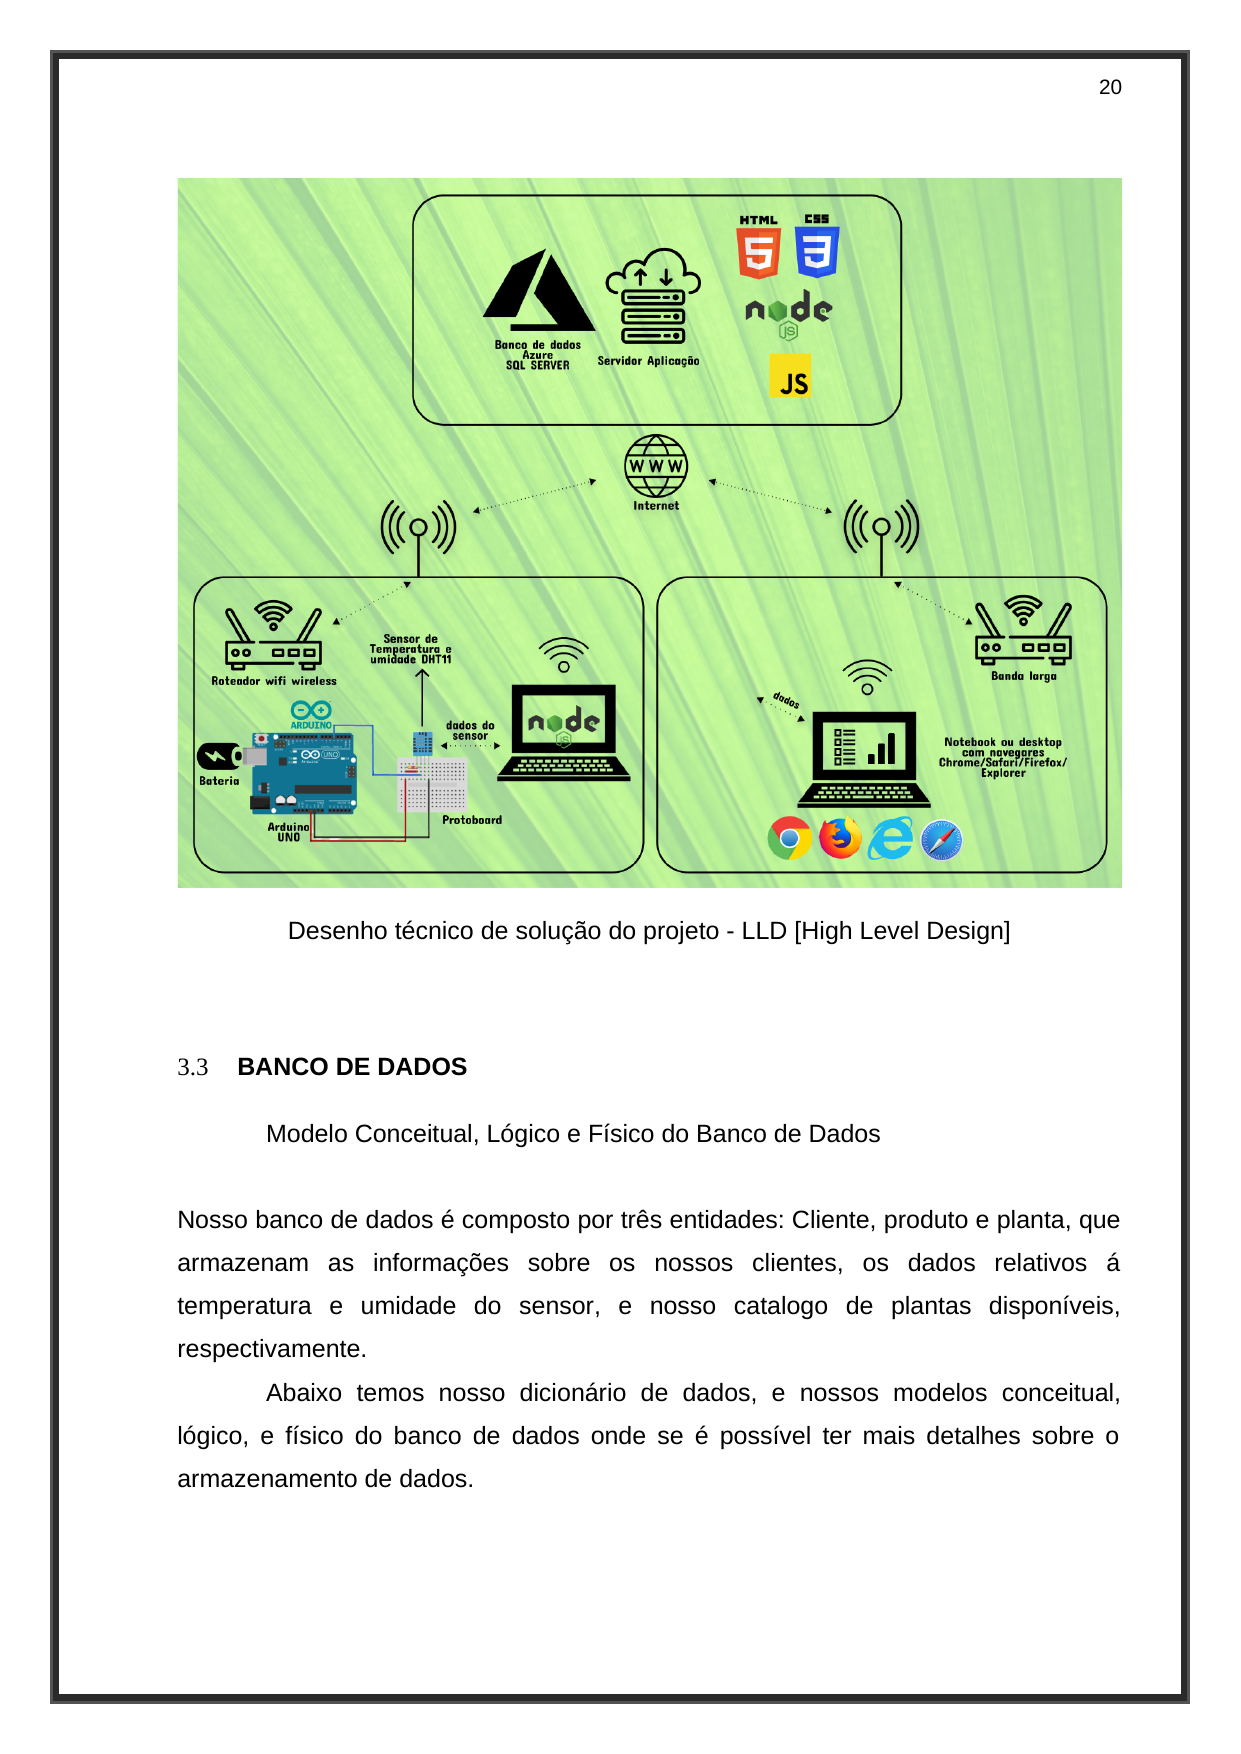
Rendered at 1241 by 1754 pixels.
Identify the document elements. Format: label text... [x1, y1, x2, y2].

text Desenho técnico de solução do projeto - LLD [High Level Design] [177, 916, 1122, 945]
text Modelo Conceitual, Lógico e Físico do Banco de Dados [177, 1119, 1122, 1147]
picture [177, 177, 1123, 888]
text Abaixo temos nosso dicionário de dados, e nossos modelos conceitual, lógico, e físico do banco de dados onde se é possível ter mais detalhes sobre o armazenamento de dados. [177, 1377, 1122, 1492]
text Nosso banco de dados é composto por três entidades: Cliente, produto e planta, que armazenam as informações sobre os nossos clientes, os dados relativos á temperatura e umidade do sensor, e nosso catalogo de plantas disponíveis, respectivamente. [177, 1205, 1122, 1363]
subtitle Banco de Dados [177, 1052, 1122, 1081]
